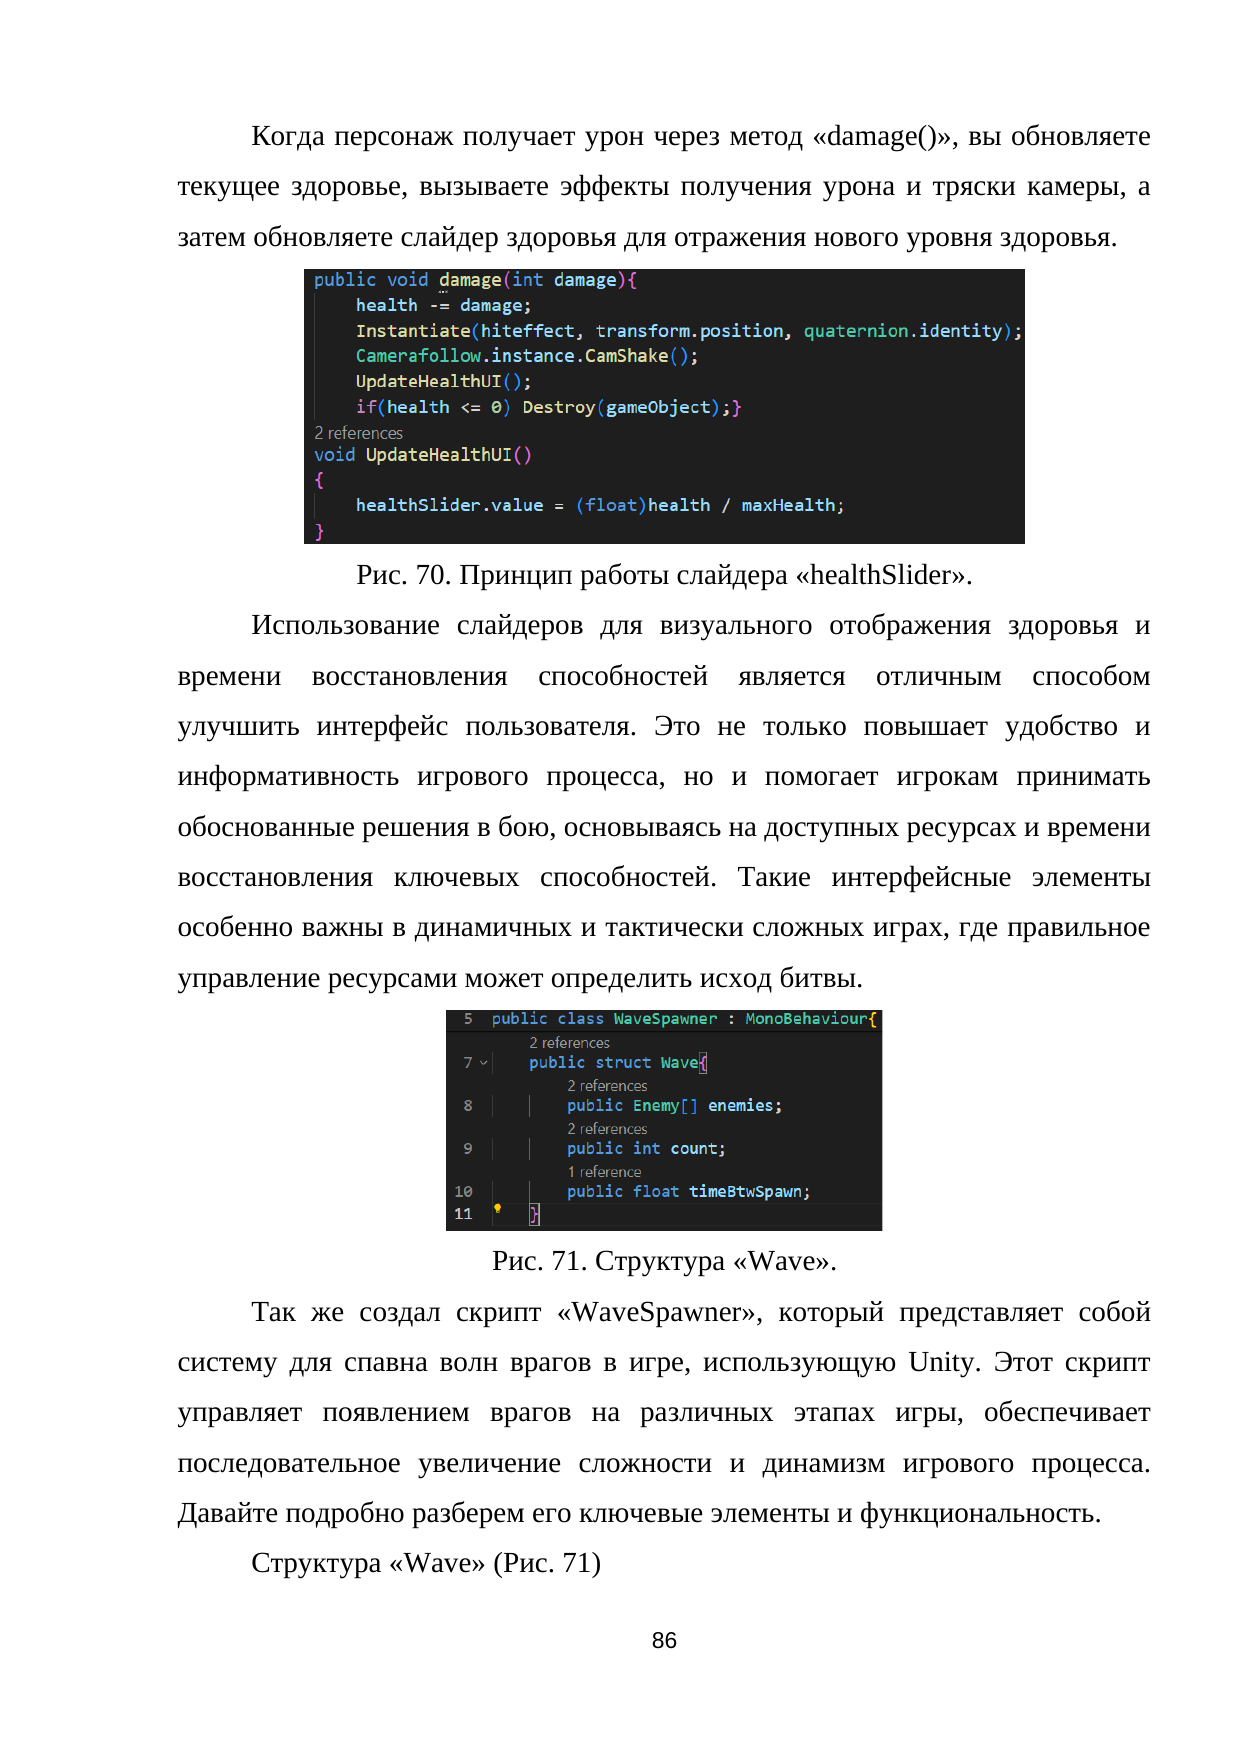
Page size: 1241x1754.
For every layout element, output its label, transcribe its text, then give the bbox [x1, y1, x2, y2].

text Использование слайдеров для визуального отображения здоровья и времени восстановления способностей является отличным способом улучшить интерфейс пользователя. Это не только повышает удобство и информативность игрового процесса, но и помогает игрокам принимать обоснованные решения в бою, основываясь на доступных ресурсах и времени восстановления ключевых способностей. Такие интерфейсные элементы особенно важны в динамичных и тактически сложных играх, где правильное управление ресурсами может определить исход битвы. [177, 607, 1152, 993]
text Структура «Wave» (Рис. 71) [177, 1545, 1152, 1579]
picture [446, 1010, 883, 1231]
text Рис. 70. Принцип работы слайдера «healthSlider». [177, 557, 1152, 591]
picture [304, 269, 1025, 544]
text Когда персонаж получает урон через метод «damage()», вы обновляете текущее здоровье, вызываете эффекты получения урона и тряски камеры, а затем обновляете слайдер здоровья для отражения нового уровня здоровья. [177, 118, 1152, 252]
text Рис. 71. Структура «Wave». [177, 1243, 1152, 1277]
text Так же создал скрипт «WaveSpawner», который представляет собой систему для спавна волн врагов в игре, использующую Unity. Этот скрипт управляет появлением врагов на различных этапах игры, обеспечивает последовательное увеличение сложности и динамизм игрового процесса. Давайте подробно разберем его ключевые элементы и функциональность. [177, 1294, 1152, 1528]
